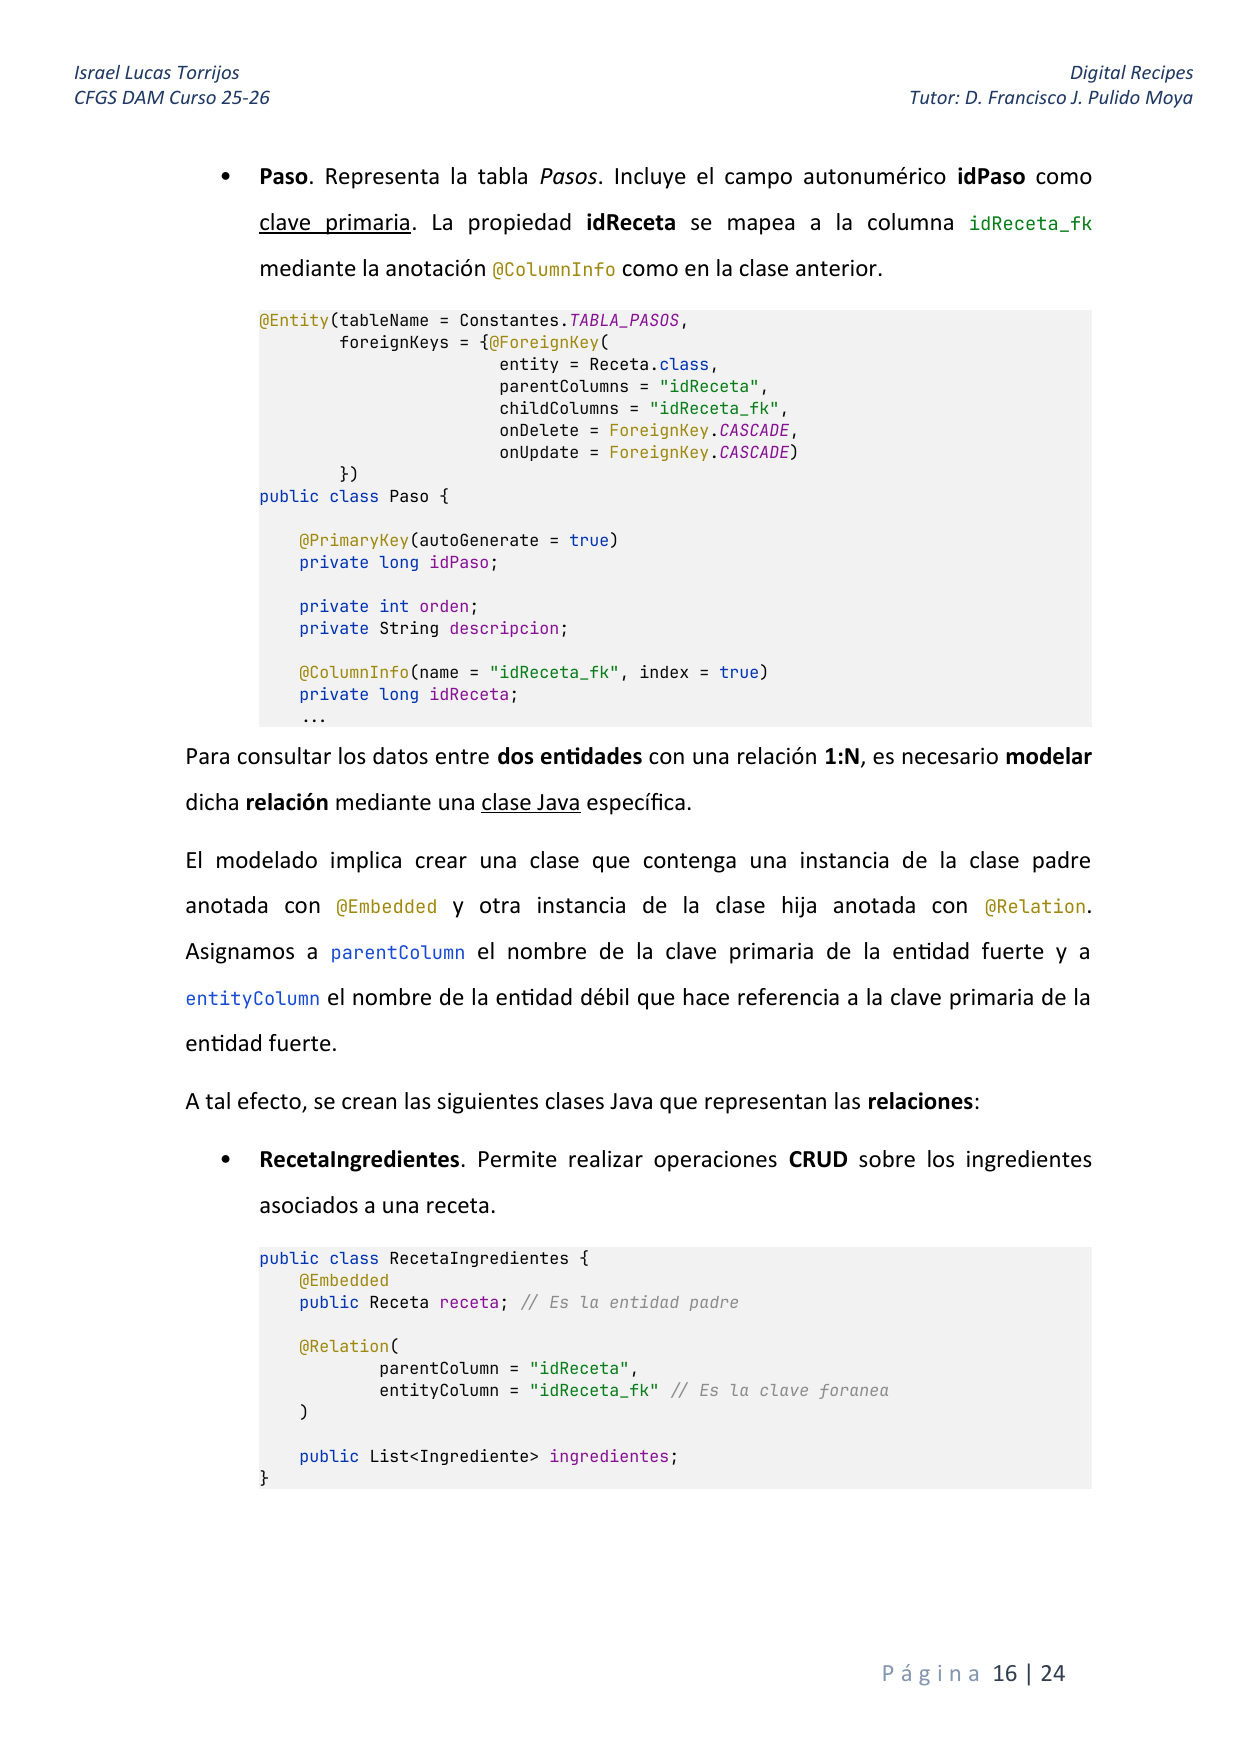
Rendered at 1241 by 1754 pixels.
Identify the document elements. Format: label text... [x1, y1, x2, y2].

text A tal efecto, se crean las siguientes clases Java que representan las relaciones: [185, 1085, 1092, 1116]
text @Entity(tableName = Constantes.TABLA_PASOS, foreignKeys = {@ForeignKey( entity = Receta.class, parentColumns = "idReceta", childColumns = "idReceta_fk", onDelete = ForeignKey.CASCADE, onUpdate = ForeignKey.CASCADE) }) public class Paso { @PrimaryKey(autoGenerate = true) private long idPaso; private int orden; private String descripcion; @ColumnInfo(name = "idReceta_fk", index = true) private long idReceta; ... [259, 310, 1092, 727]
text RecetaIngredientes. Permite realizar operaciones CRUD sobre los ingredientes asociados a una receta. [222, 1143, 1092, 1219]
text Para consultar los datos entre dos entidades con una relación 1:N, es necesario modelar dicha relación mediante una clase Java específica. [185, 740, 1092, 816]
text Paso. Representa la tabla Pasos. Incluye el campo autonumérico idPaso como clave primaria. La propiedad idReceta se mapea a la columna idReceta_fk mediante la anotación @ColumnInfo como en la clase anterior. [222, 160, 1092, 282]
text public class RecetaIngredientes { @Embedded public Receta receta; // Es la entidad padre @Relation( parentColumn = "idReceta", entityColumn = "idReceta_fk" // Es la clave foranea ) public List<Ingrediente> ingredientes; } [259, 1247, 1092, 1489]
text El modelado implica crear una clase que contenga una instancia de la clase padre anotada con @Embedded y otra instancia de la clase hija anotada con @Relation. Asignamos a parentColumn el nombre de la clave primaria de la entidad fuerte y a entityColumn el nombre de la entidad débil que hace referencia a la clave primaria de la entidad fuerte. [185, 844, 1092, 1057]
